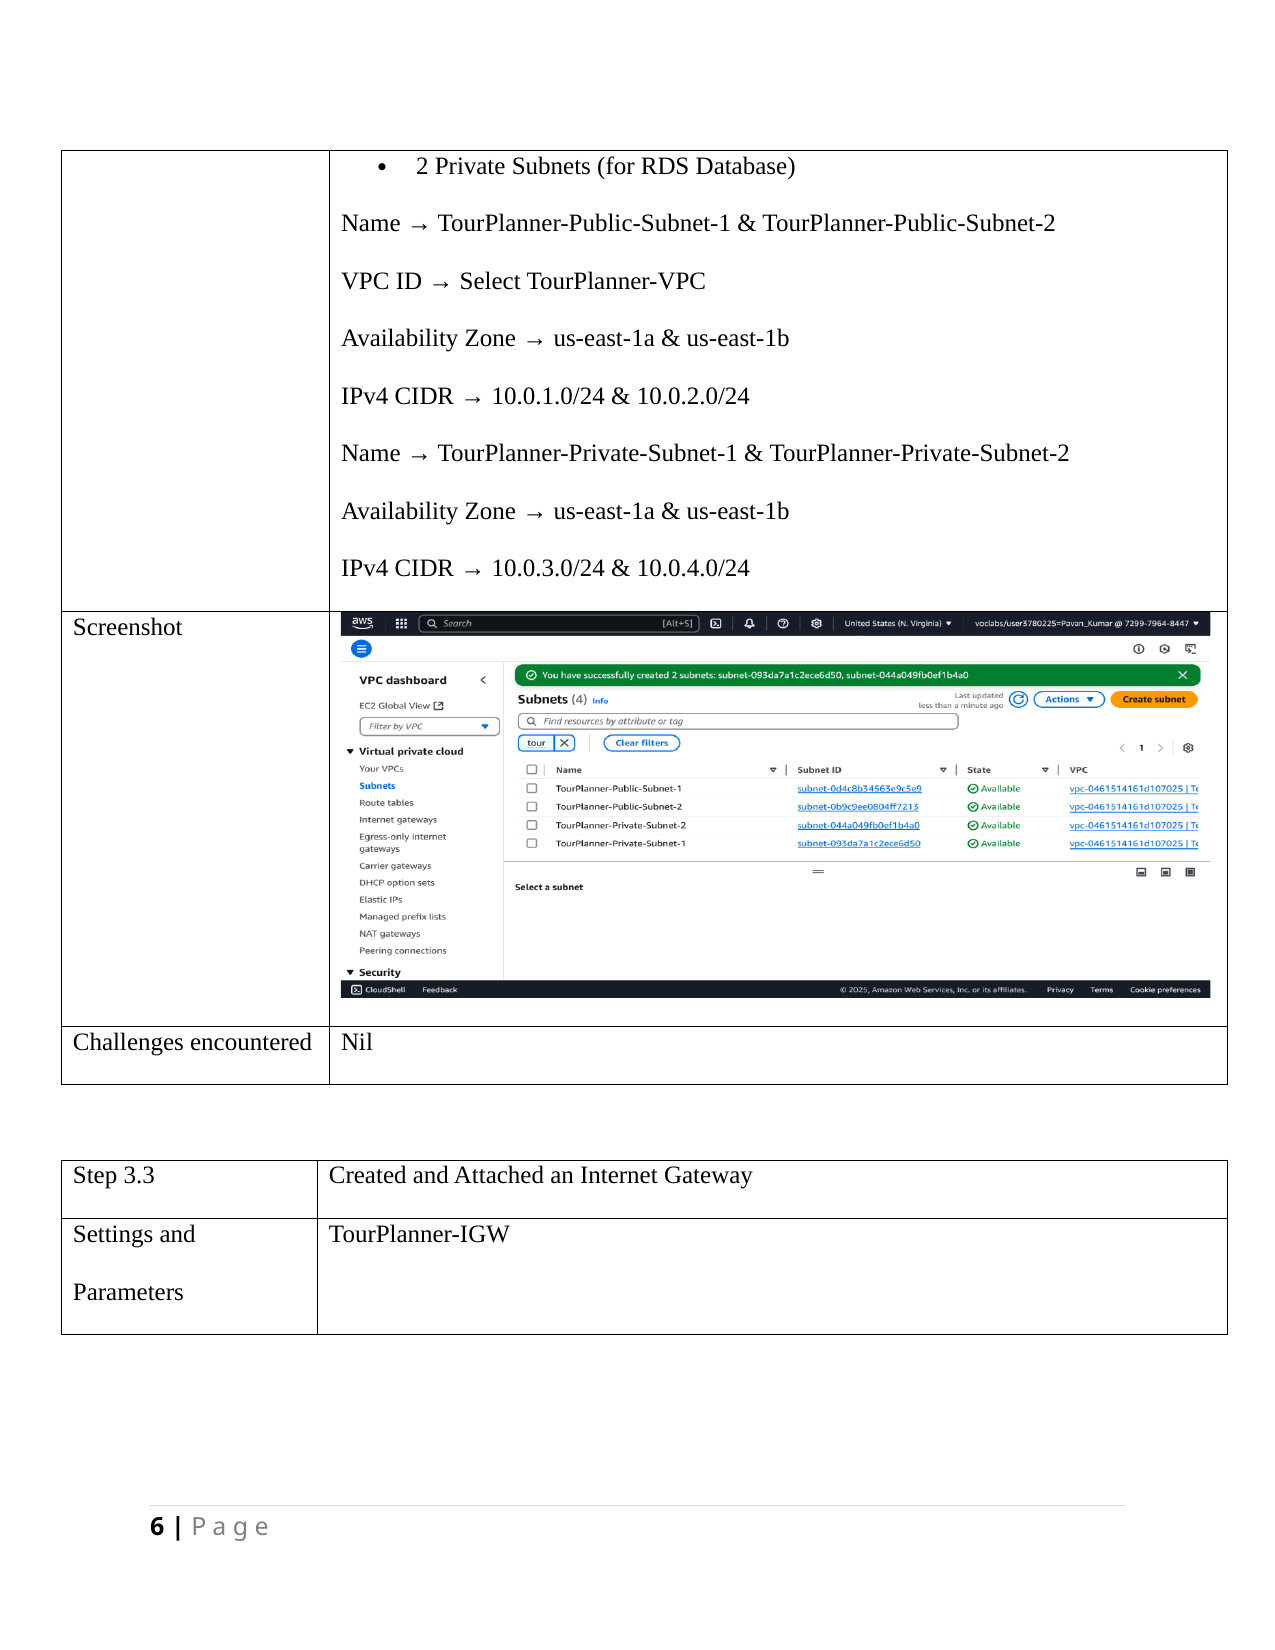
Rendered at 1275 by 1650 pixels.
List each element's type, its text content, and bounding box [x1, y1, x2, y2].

table_cell TourPlanner-IGW [318, 1219, 1227, 1334]
table_cell Settings and Parameters [62, 1219, 317, 1334]
table_cell [330, 612, 1227, 1026]
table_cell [330, 151, 1227, 611]
table_cell Challenges encountered [62, 1027, 329, 1084]
picture [340, 612, 1211, 998]
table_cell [62, 151, 329, 611]
table_cell Screenshot [62, 612, 329, 1026]
table_cell Nil [330, 1027, 1227, 1084]
table_header Created and Attached an Internet Gateway [318, 1161, 1227, 1218]
table_header Step 3.3 [62, 1161, 317, 1218]
